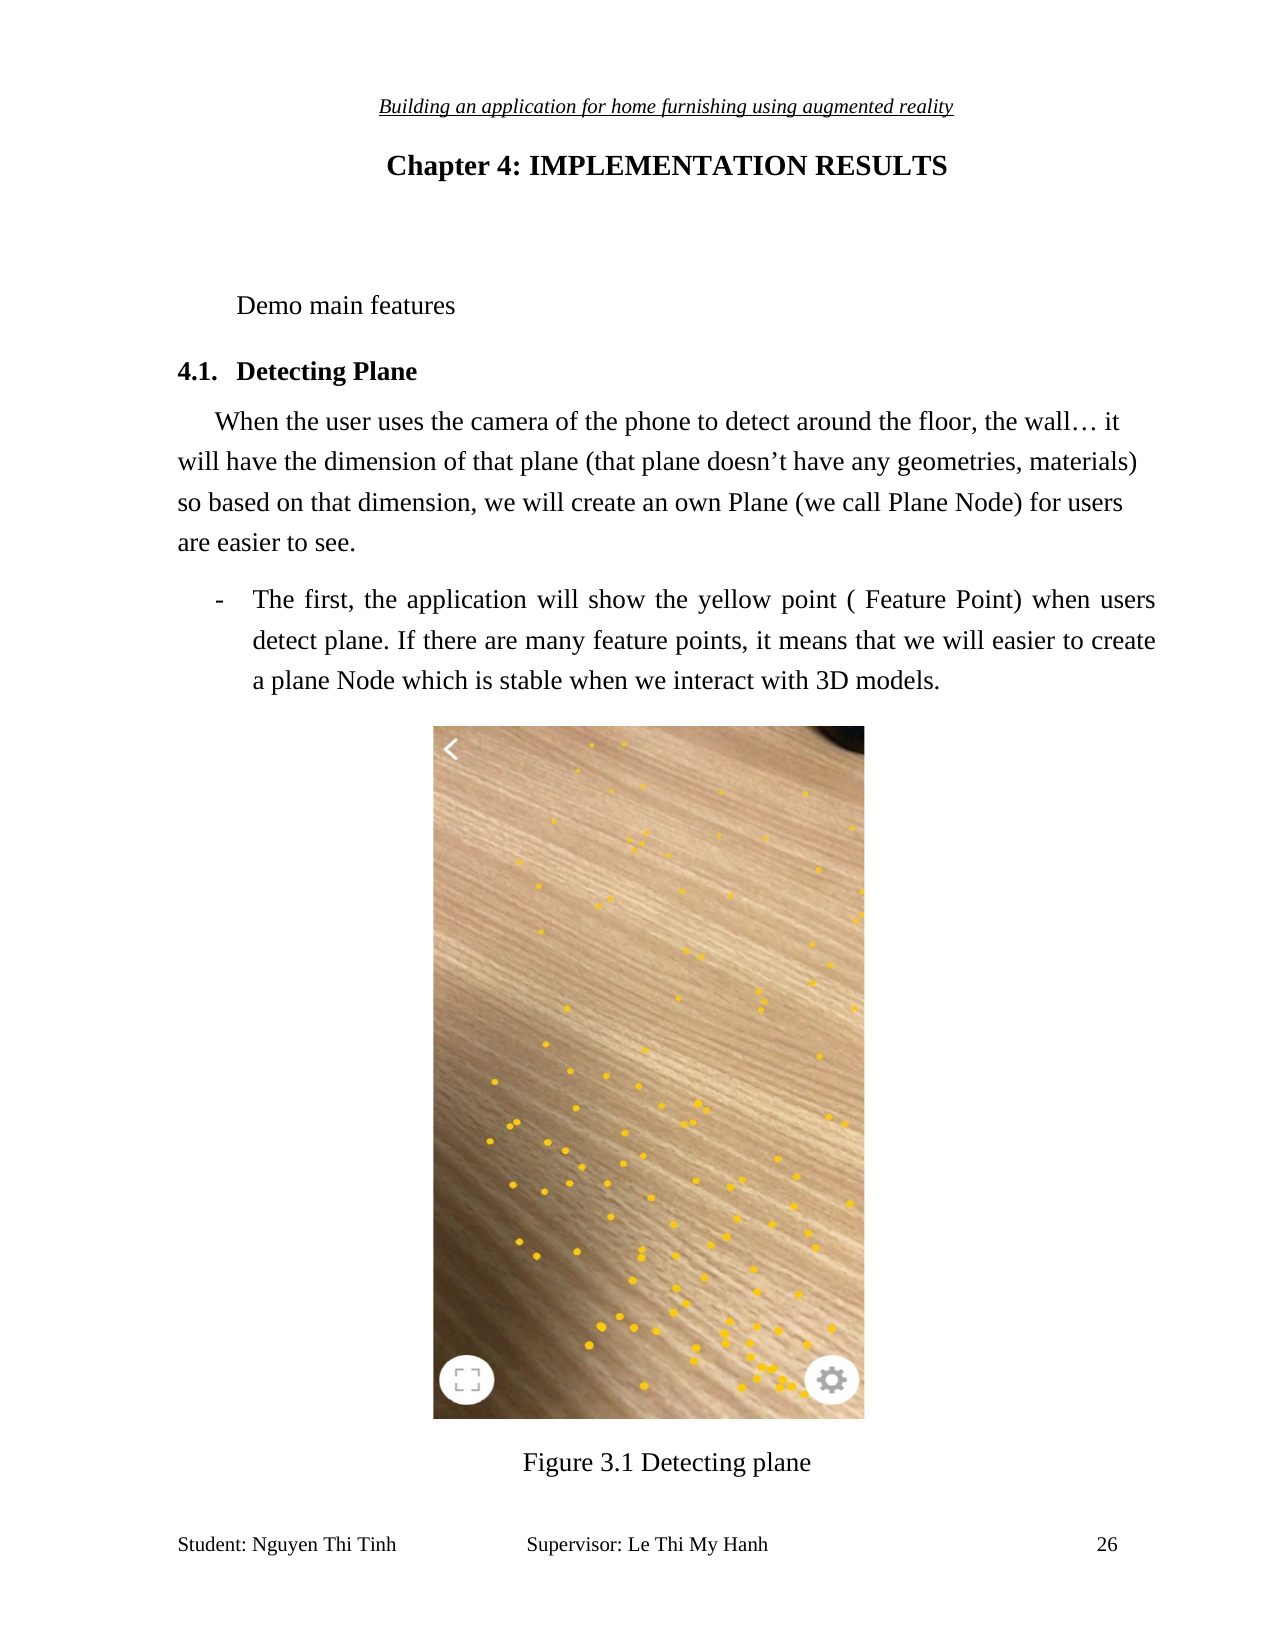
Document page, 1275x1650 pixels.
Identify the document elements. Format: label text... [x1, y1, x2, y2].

picture [433, 726, 865, 1419]
subtitle Demo main features [177, 289, 1157, 321]
text When the user uses the camera of the phone to detect around the floor, the wall… it will have the dimension of that plane (that plane doesn’t have any geometries, materials) so based on that dimension, we will create an own Plane (we call Plane Node) for users are easier to see. [177, 405, 1157, 557]
text Figure 3.1 Detecting plane [177, 1446, 1157, 1477]
list Detecting Plane [177, 355, 1157, 386]
subtitle Chapter 4: IMPLEMENTATION RESULTS [177, 148, 1157, 181]
list The first, the application will show the yellow point ( Feature Point) when users detect plane. If there are many feature points, it means that we will easier to create a plane Node which is stable when we interact with 3D models. [215, 583, 1157, 695]
